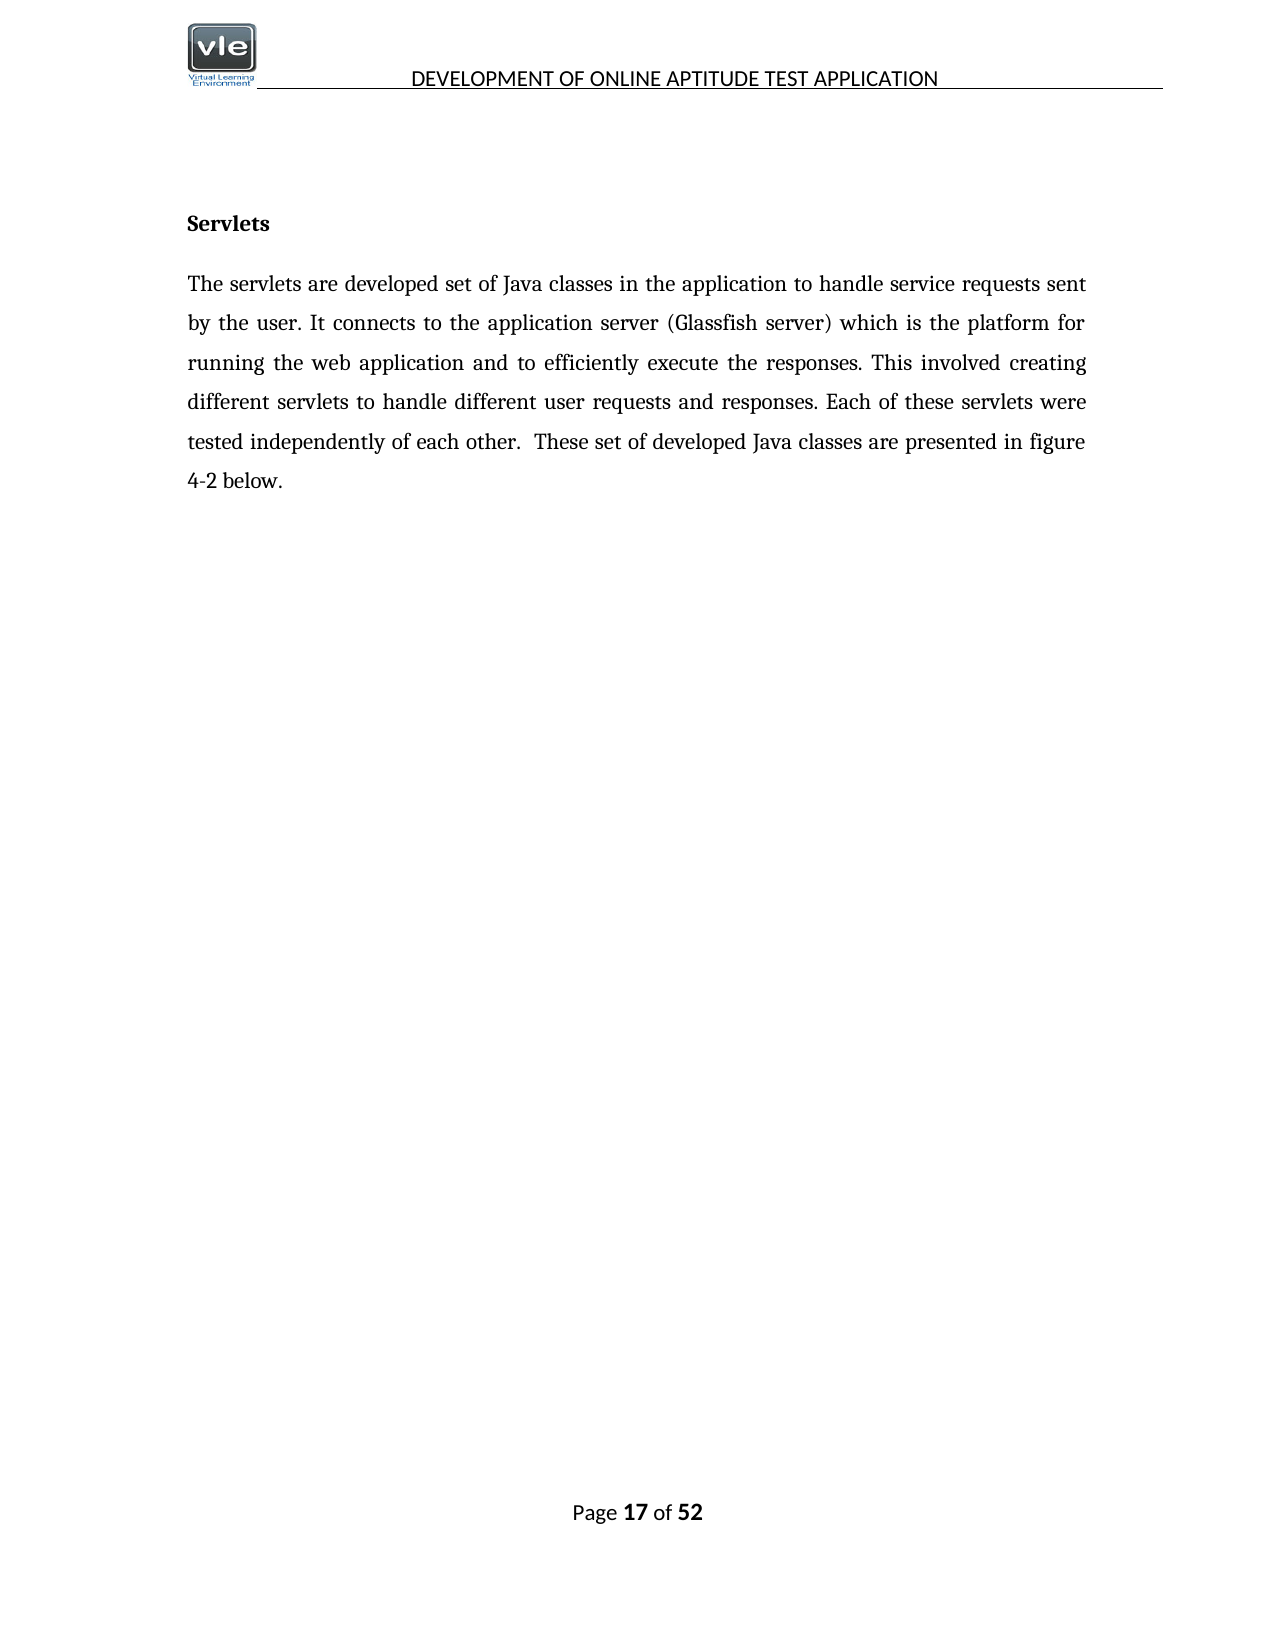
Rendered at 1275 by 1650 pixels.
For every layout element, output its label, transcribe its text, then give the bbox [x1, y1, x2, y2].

text Servlets [187, 210, 1087, 237]
picture [187, 23, 257, 87]
text The servlets are developed set of Java classes in the application to handle service requests sent by the user. It connects to the application server (Glassfish server) which is the platform for running the web application and to efficiently execute the responses. This involved creating different servlets to handle different user requests and responses. Each of these servlets were tested independently of each other. These set of developed Java classes are presented in figure 4-2 below. [187, 271, 1087, 494]
